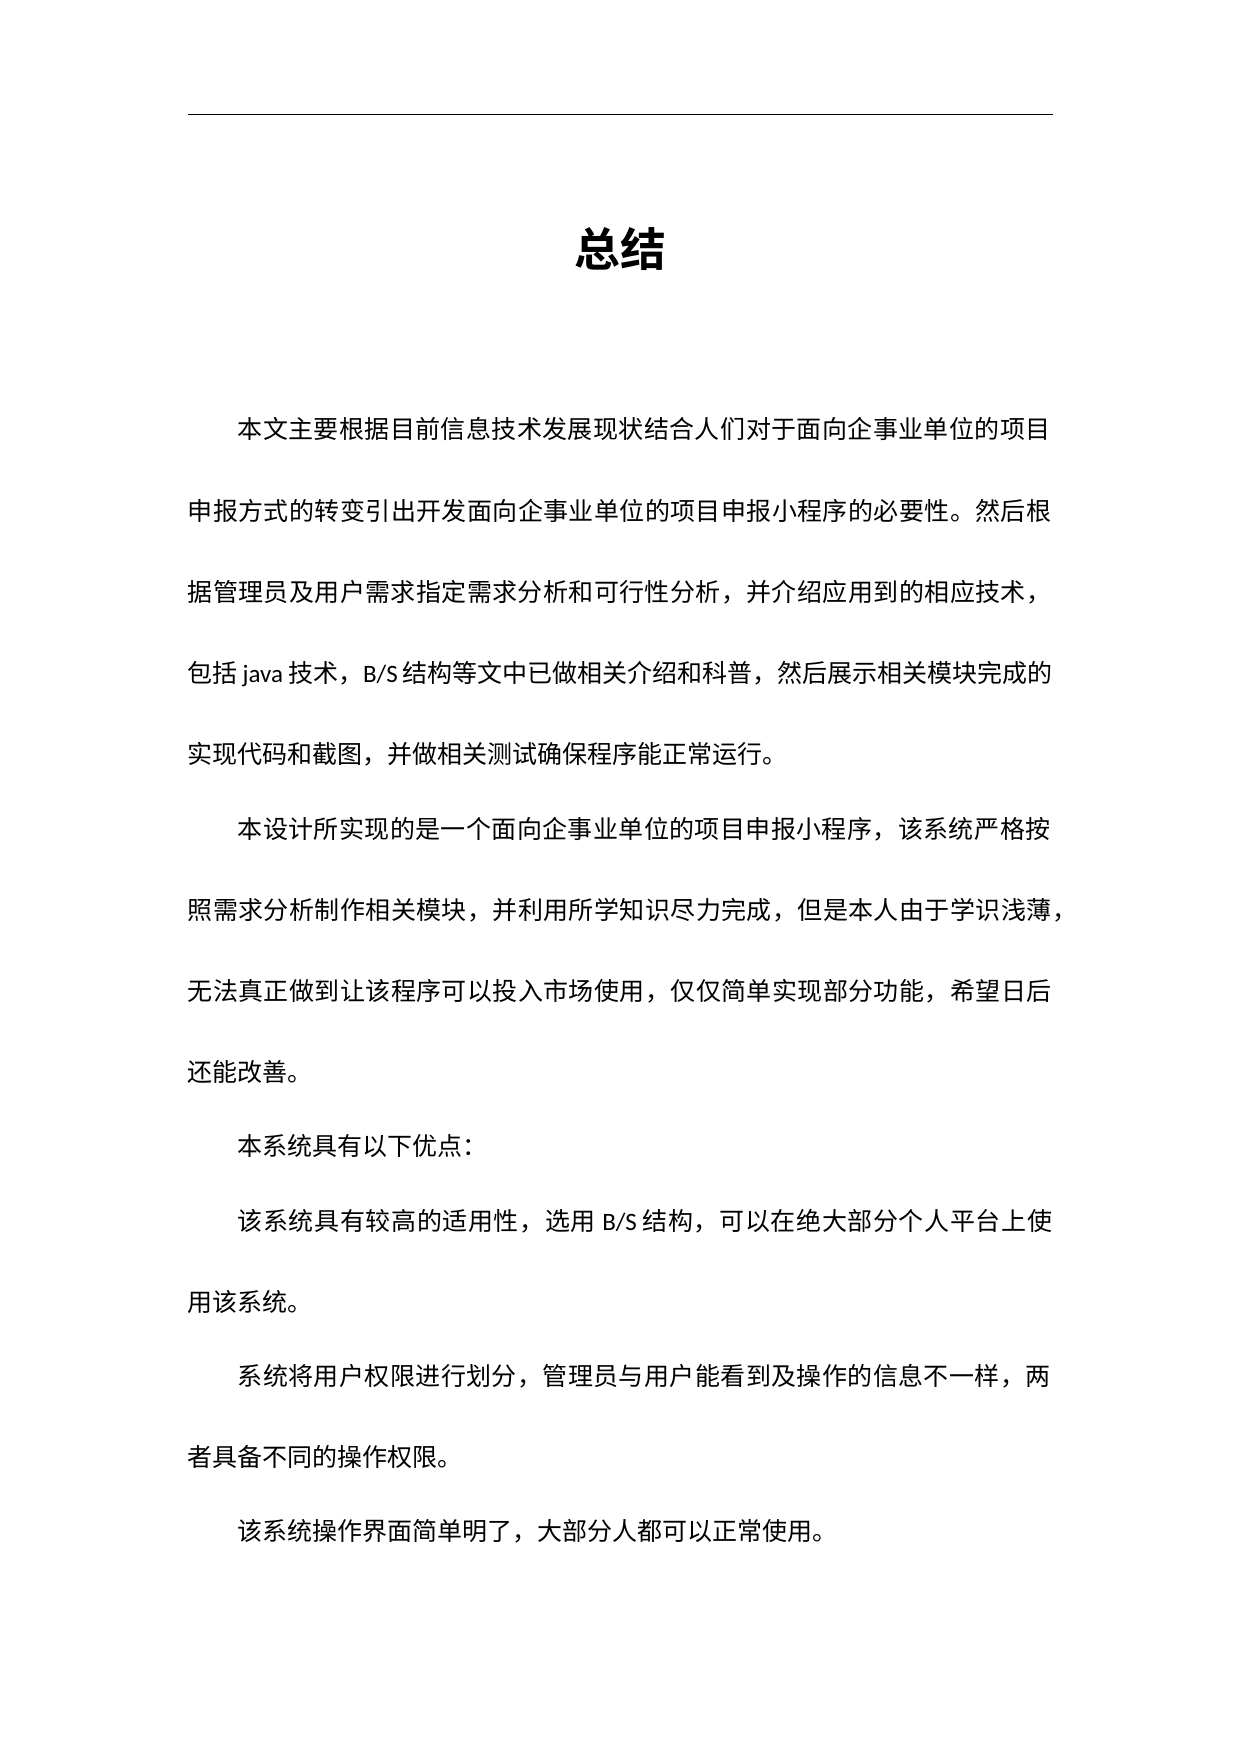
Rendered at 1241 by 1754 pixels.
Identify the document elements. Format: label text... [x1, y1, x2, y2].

text 该系统操作界面简单明了，大部分人都可以正常使用。 [187, 1497, 1053, 1562]
text 本设计所实现的是一个面向企事业单位的项目申报小程序，该系统严格按照需求分析制作相关模块，并利用所学知识尽力完成，但是本人由于学识浅薄，无法真正做到让该程序可以投入市场使用，仅仅简单实现部分功能，希望日后还能改善。 [187, 795, 1053, 1103]
text 该系统具有较高的适用性，选用B/S结构，可以在绝大部分个人平台上使用该系统。 [187, 1187, 1053, 1333]
text 本系统具有以下优点： [187, 1112, 1053, 1177]
text 系统将用户权限进行划分，管理员与用户能看到及操作的信息不一样，两者具备不同的操作权限。 [187, 1342, 1053, 1488]
subtitle 总结 [187, 197, 1053, 295]
text 本文主要根据目前信息技术发展现状结合人们对于面向企事业单位的项目申报方式的转变引出开发面向企事业单位的项目申报小程序的必要性。然后根据管理员及用户需求指定需求分析和可行性分析，并介绍应用到的相应技术，包括java技术，B/S结构等文中已做相关介绍和科普，然后展示相关模块完成的实现代码和截图，并做相关测试确保程序能正常运行。 [187, 396, 1053, 786]
